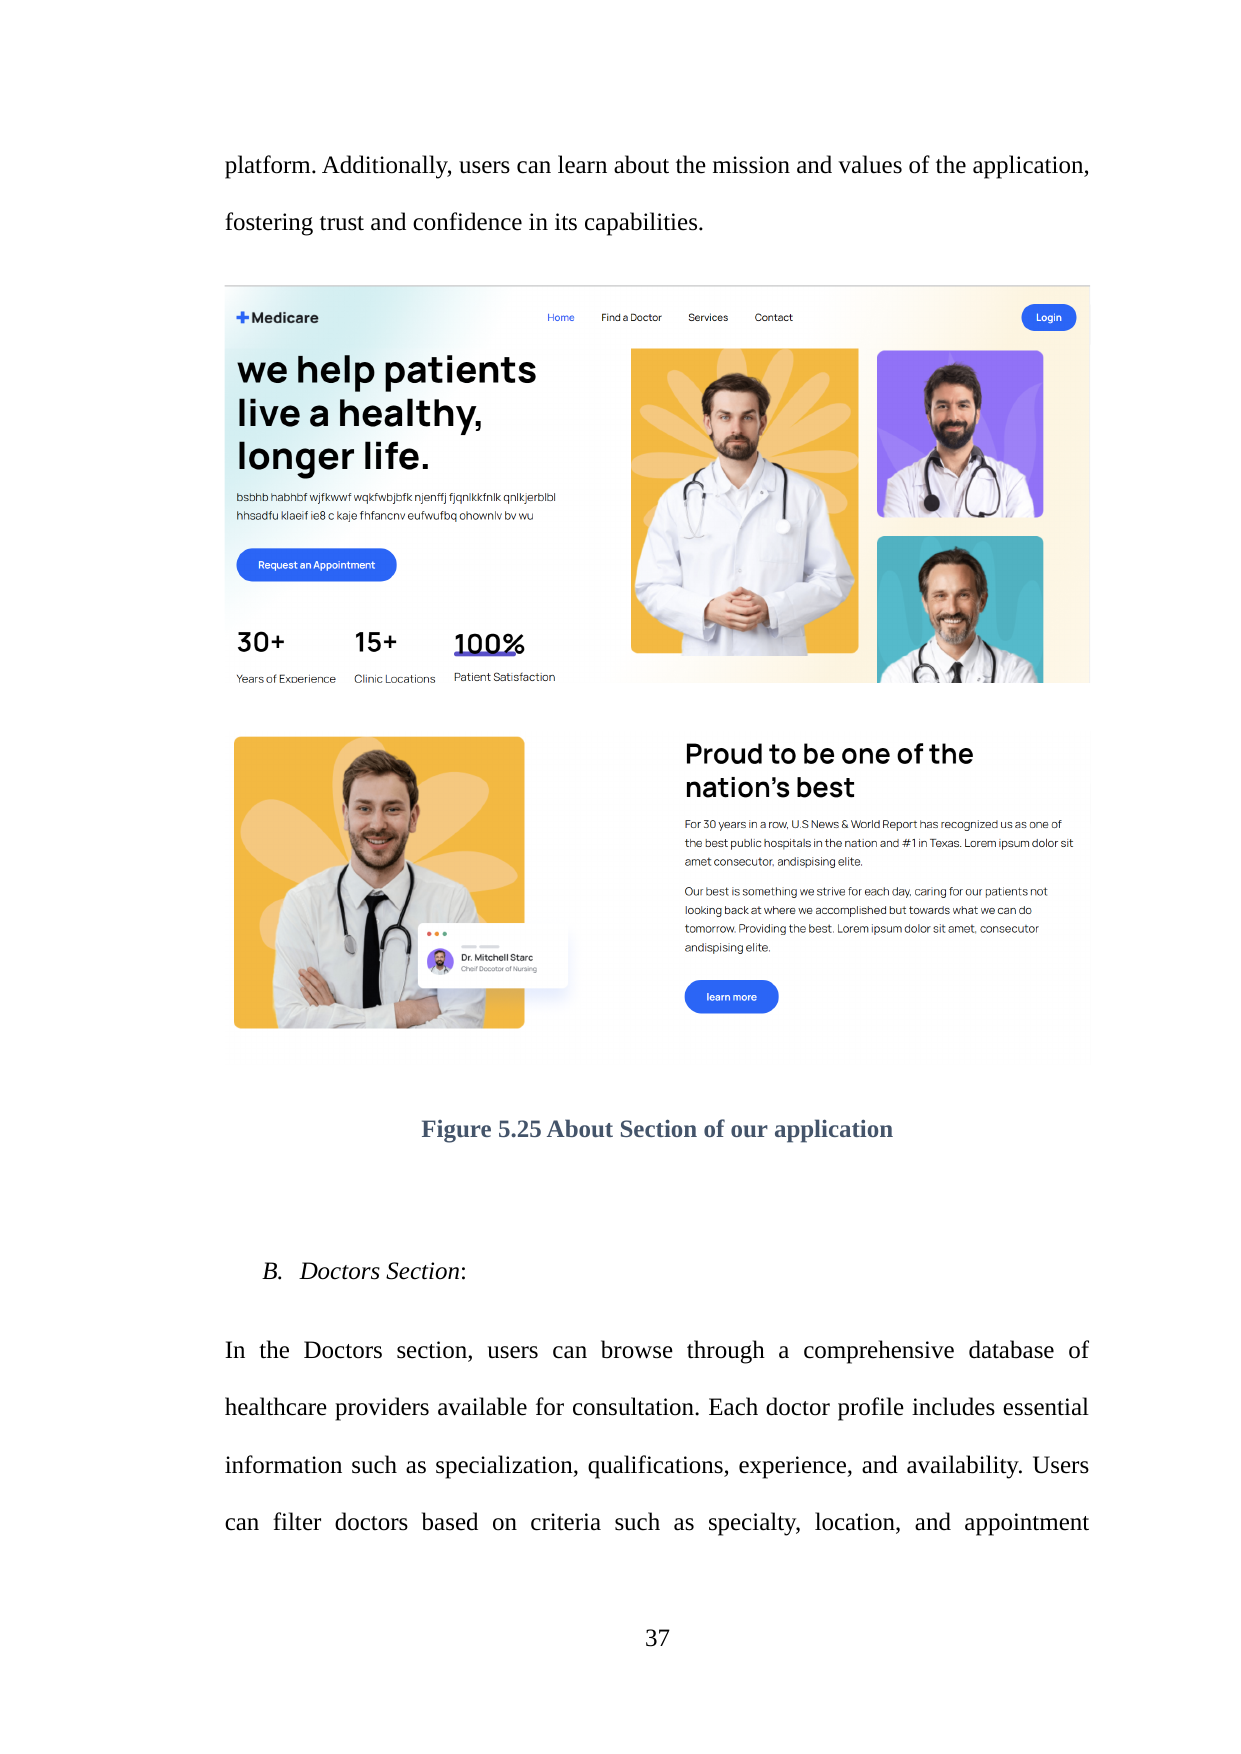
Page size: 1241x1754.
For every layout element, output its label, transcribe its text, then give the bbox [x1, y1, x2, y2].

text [224, 150, 1090, 236]
picture [224, 731, 1091, 1065]
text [224, 1335, 1090, 1536]
list Doctors Section: [262, 1256, 1090, 1285]
picture [224, 285, 1091, 683]
